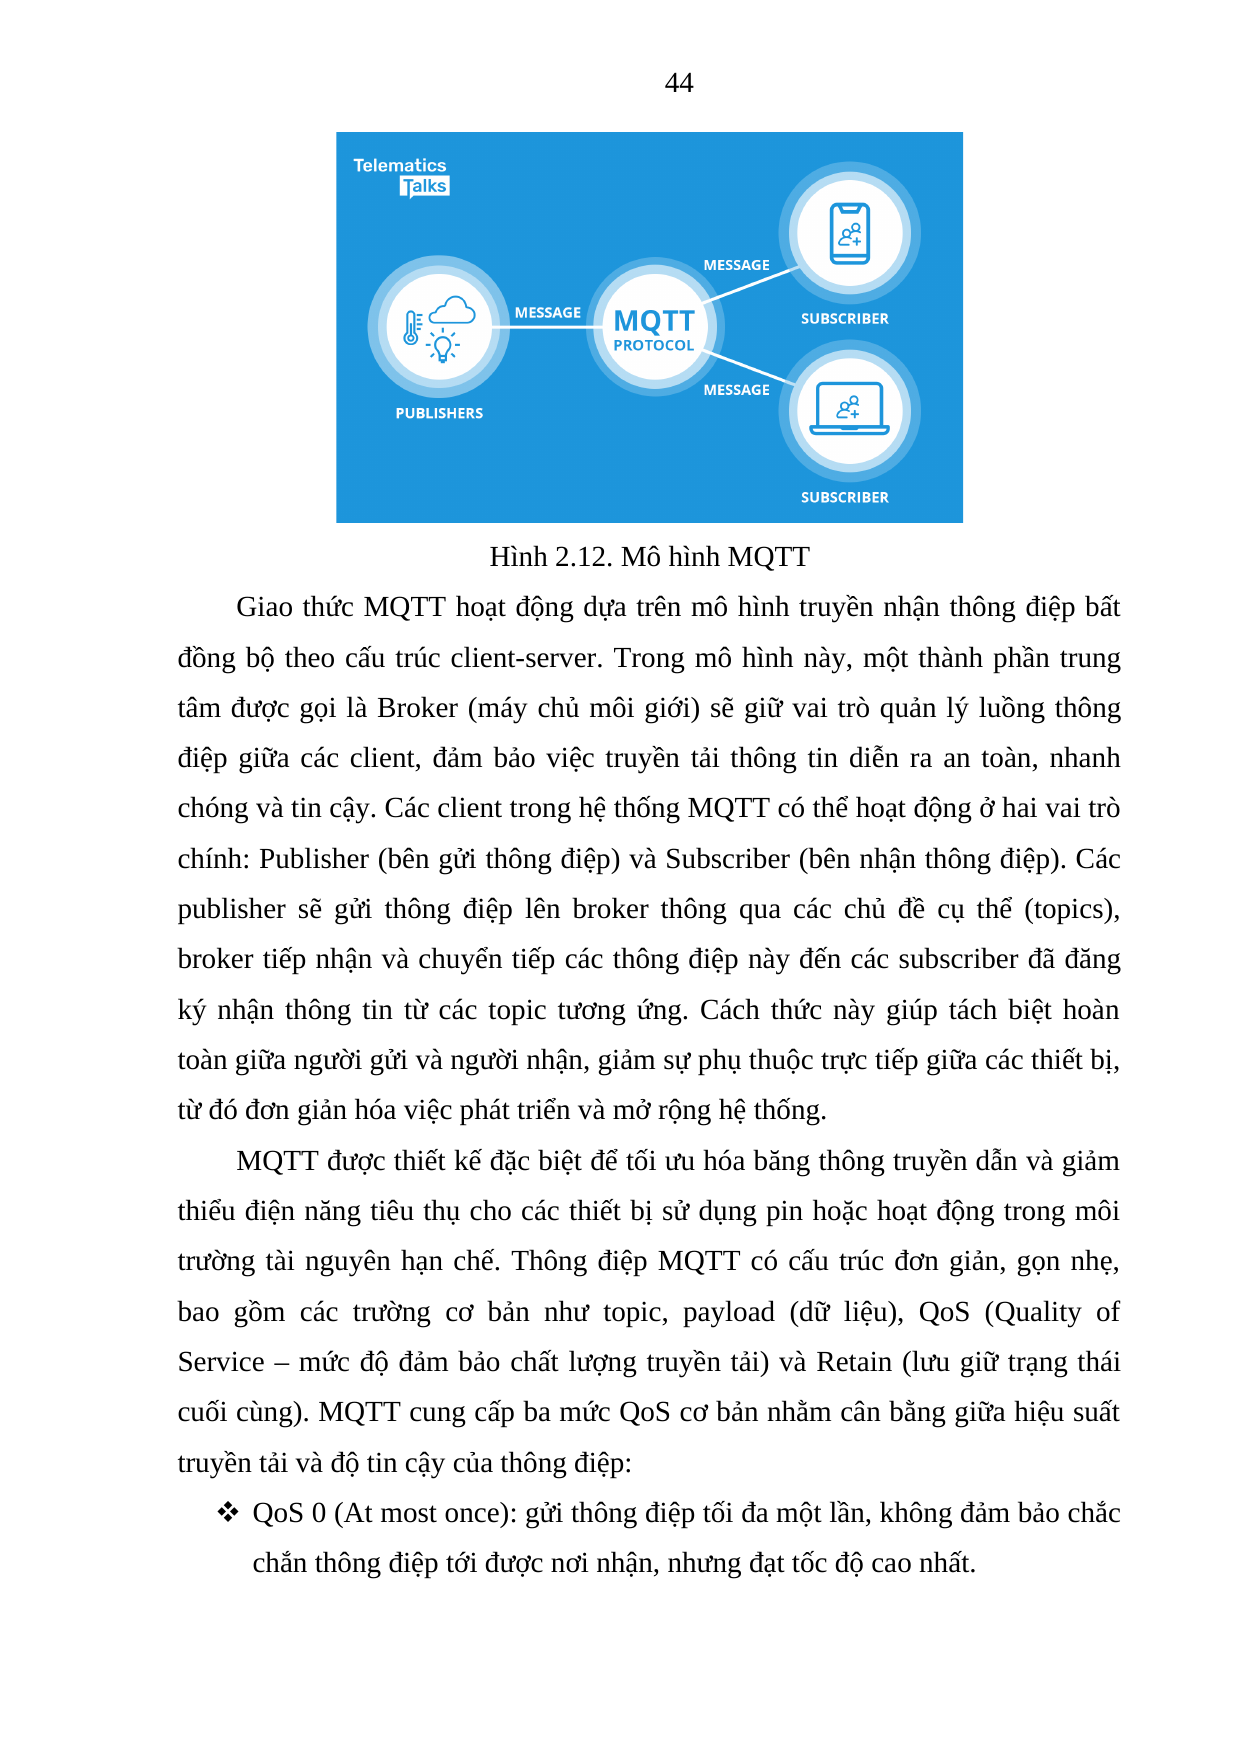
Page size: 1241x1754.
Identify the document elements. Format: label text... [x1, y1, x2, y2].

text Giao thức MQTT hoạt động dựa trên mô hình truyền nhận thông điệp bất đồng bộ theo cấu trúc client-server. Trong mô hình này, một thành phần trung tâm được gọi là Broker (máy chủ môi giới) sẽ giữ vai trò quản lý luồng thông điệp giữa các client, đảm bảo việc truyền tải thông tin diễn ra an toàn, nhanh chóng và tin cậy. Các client trong hệ thống MQTT có thể hoạt động ở hai vai trò chính: Publisher (bên gửi thông điệp) và Subscriber (bên nhận thông điệp). Các publisher sẽ gửi thông điệp lên broker thông qua các chủ đề cụ thể (topics), broker tiếp nhận và chuyển tiếp các thông điệp này đến các subscriber đã đăng ký nhận thông tin từ các topic tương ứng. Cách thức này giúp tách biệt hoàn toàn giữa người gửi và người nhận, giảm sự phụ thuộc trực tiếp giữa các thiết bị, từ đó đơn giản hóa việc phát triển và mở rộng hệ thống. [177, 589, 1122, 1126]
list Mô hình MQTT [177, 539, 1122, 573]
text MQTT được thiết kế đặc biệt để tối ưu hóa băng thông truyền dẫn và giảm thiểu điện năng tiêu thụ cho các thiết bị sử dụng pin hoặc hoạt động trong môi trường tài nguyên hạn chế. Thông điệp MQTT có cấu trúc đơn giản, gọn nhẹ, bao gồm các trường cơ bản như topic, payload (dữ liệu), QoS (Quality of Service – mức độ đảm bảo chất lượng truyền tải) và Retain (lưu giữ trạng thái cuối cùng). MQTT cung cấp ba mức QoS cơ bản nhằm cân bằng giữa hiệu suất truyền tải và độ tin cậy của thông điệp: [177, 1143, 1122, 1478]
picture [336, 132, 964, 523]
list QoS 0 (At most once): gửi thông điệp tối đa một lần, không đảm bảo chắc chắn thông điệp tới được nơi nhận, nhưng đạt tốc độ cao nhất. [215, 1495, 1122, 1579]
